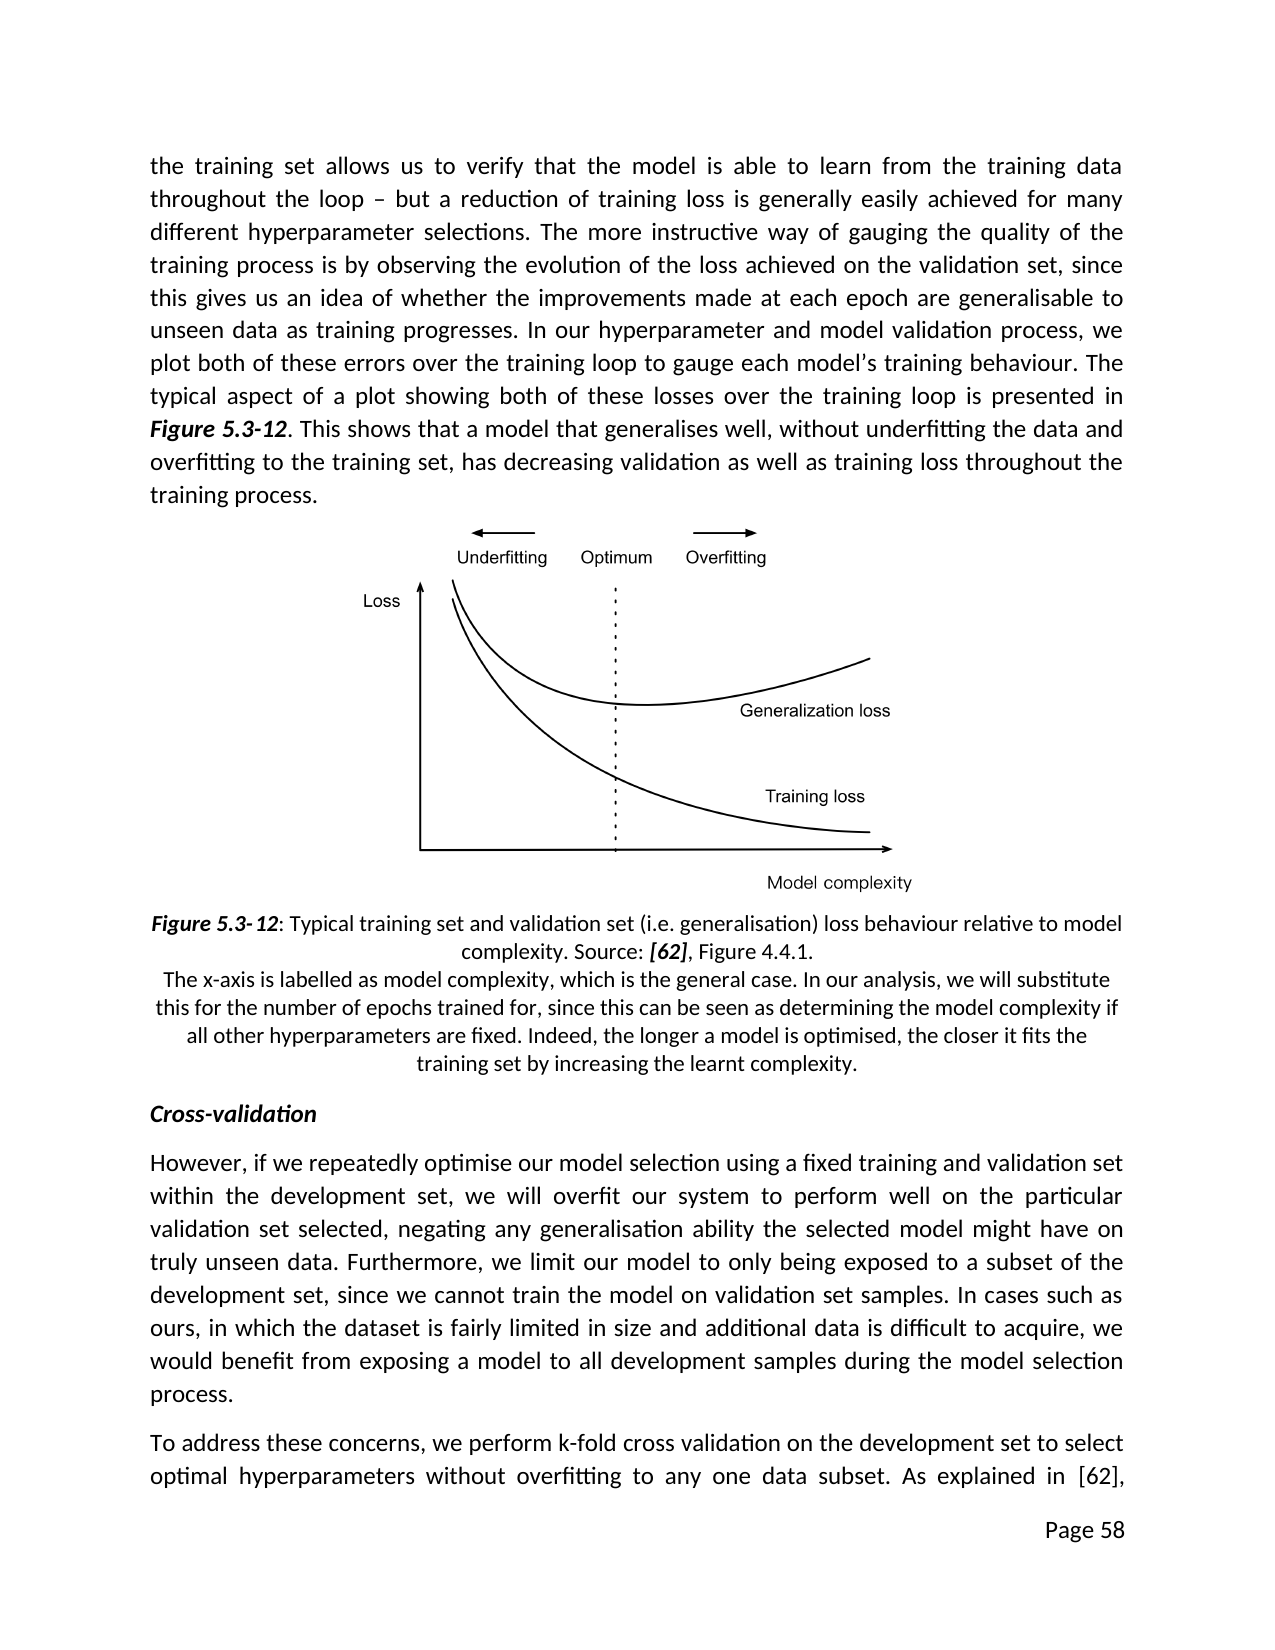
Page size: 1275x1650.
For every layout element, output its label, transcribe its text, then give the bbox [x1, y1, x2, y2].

picture [351, 528, 924, 907]
subtitle Cross-validation [150, 1098, 1125, 1128]
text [150, 1427, 1125, 1491]
text Figure 5.3-1: Typical training set and validation set (i.e. generalisation) loss behaviour relative to model complexity. Source: , Figure 4.4.1. The x-axis is labelled as model complexity, which is the general case. In our analysis, we will substitute this for the number of epochs trained for, since this can be seen as determining the model complexity if all other hyperparameters are fixed. Indeed, the longer a model is optimised, the closer it fits the training set by increasing the learnt complexity. [150, 909, 1125, 1077]
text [150, 150, 1125, 510]
text However, if we repeatedly optimise our model selection using a fixed training and validation set within the development set, we will overfit our system to perform well on the particular validation set selected, negating any generalisation ability the selected model might have on truly unseen data. Furthermore, we limit our model to only being exposed to a subset of the development set, since we cannot train the model on validation set samples. In cases such as ours, in which the dataset is fairly limited in size and additional data is difficult to acquire, we would benefit from exposing a model to all development samples during the model selection process. [150, 1147, 1125, 1408]
